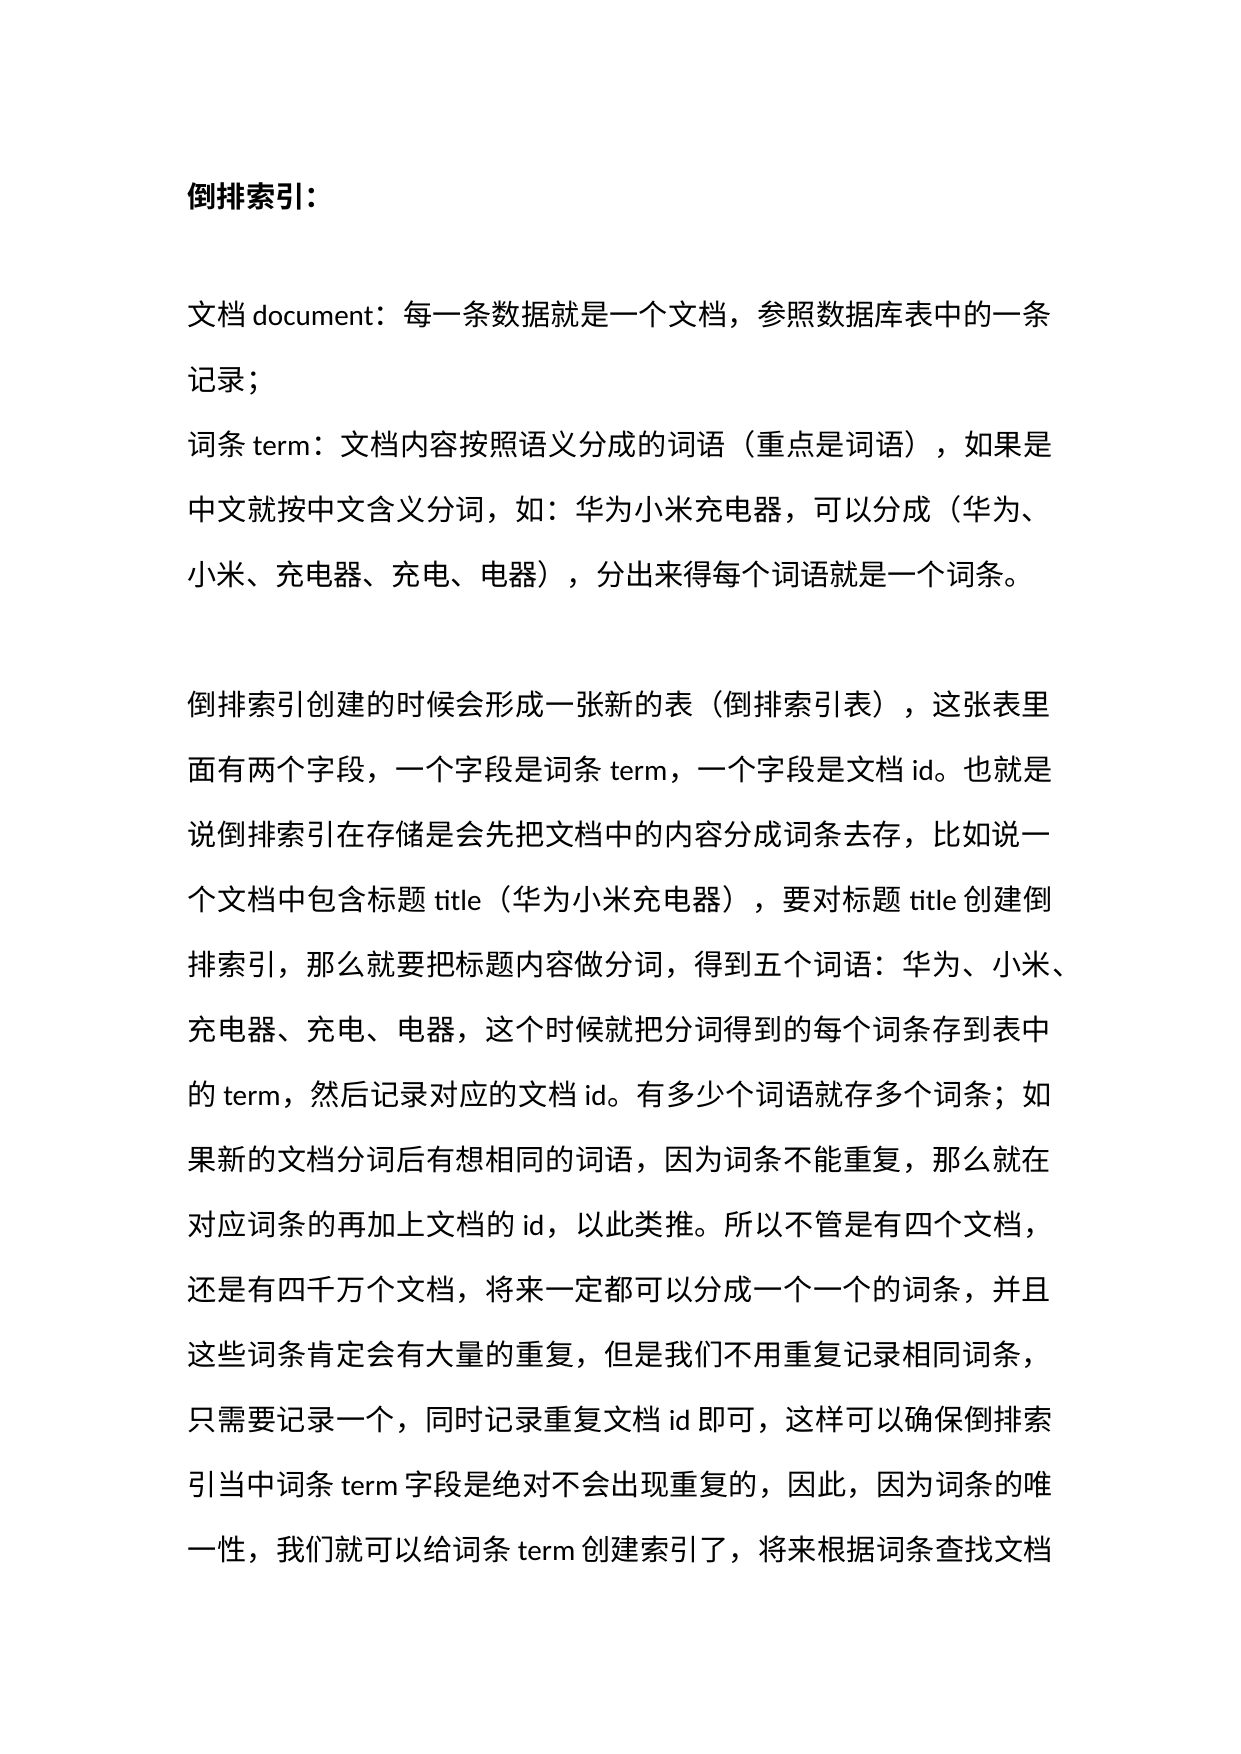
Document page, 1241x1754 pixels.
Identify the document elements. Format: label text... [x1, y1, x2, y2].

text 词条term：文档内容按照语义分成的词语（重点是词语），如果是中文就按中文含义分词，如：华为小米充电器，可以分成（华为、小米、充电器、充电、电器），分出来得每个词语就是一个词条。 [187, 410, 1053, 605]
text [187, 670, 1053, 1580]
subtitle 倒排索引： [187, 162, 1053, 227]
text 文档document：每一条数据就是一个文档，参照数据库表中的一条记录； [187, 280, 1053, 410]
